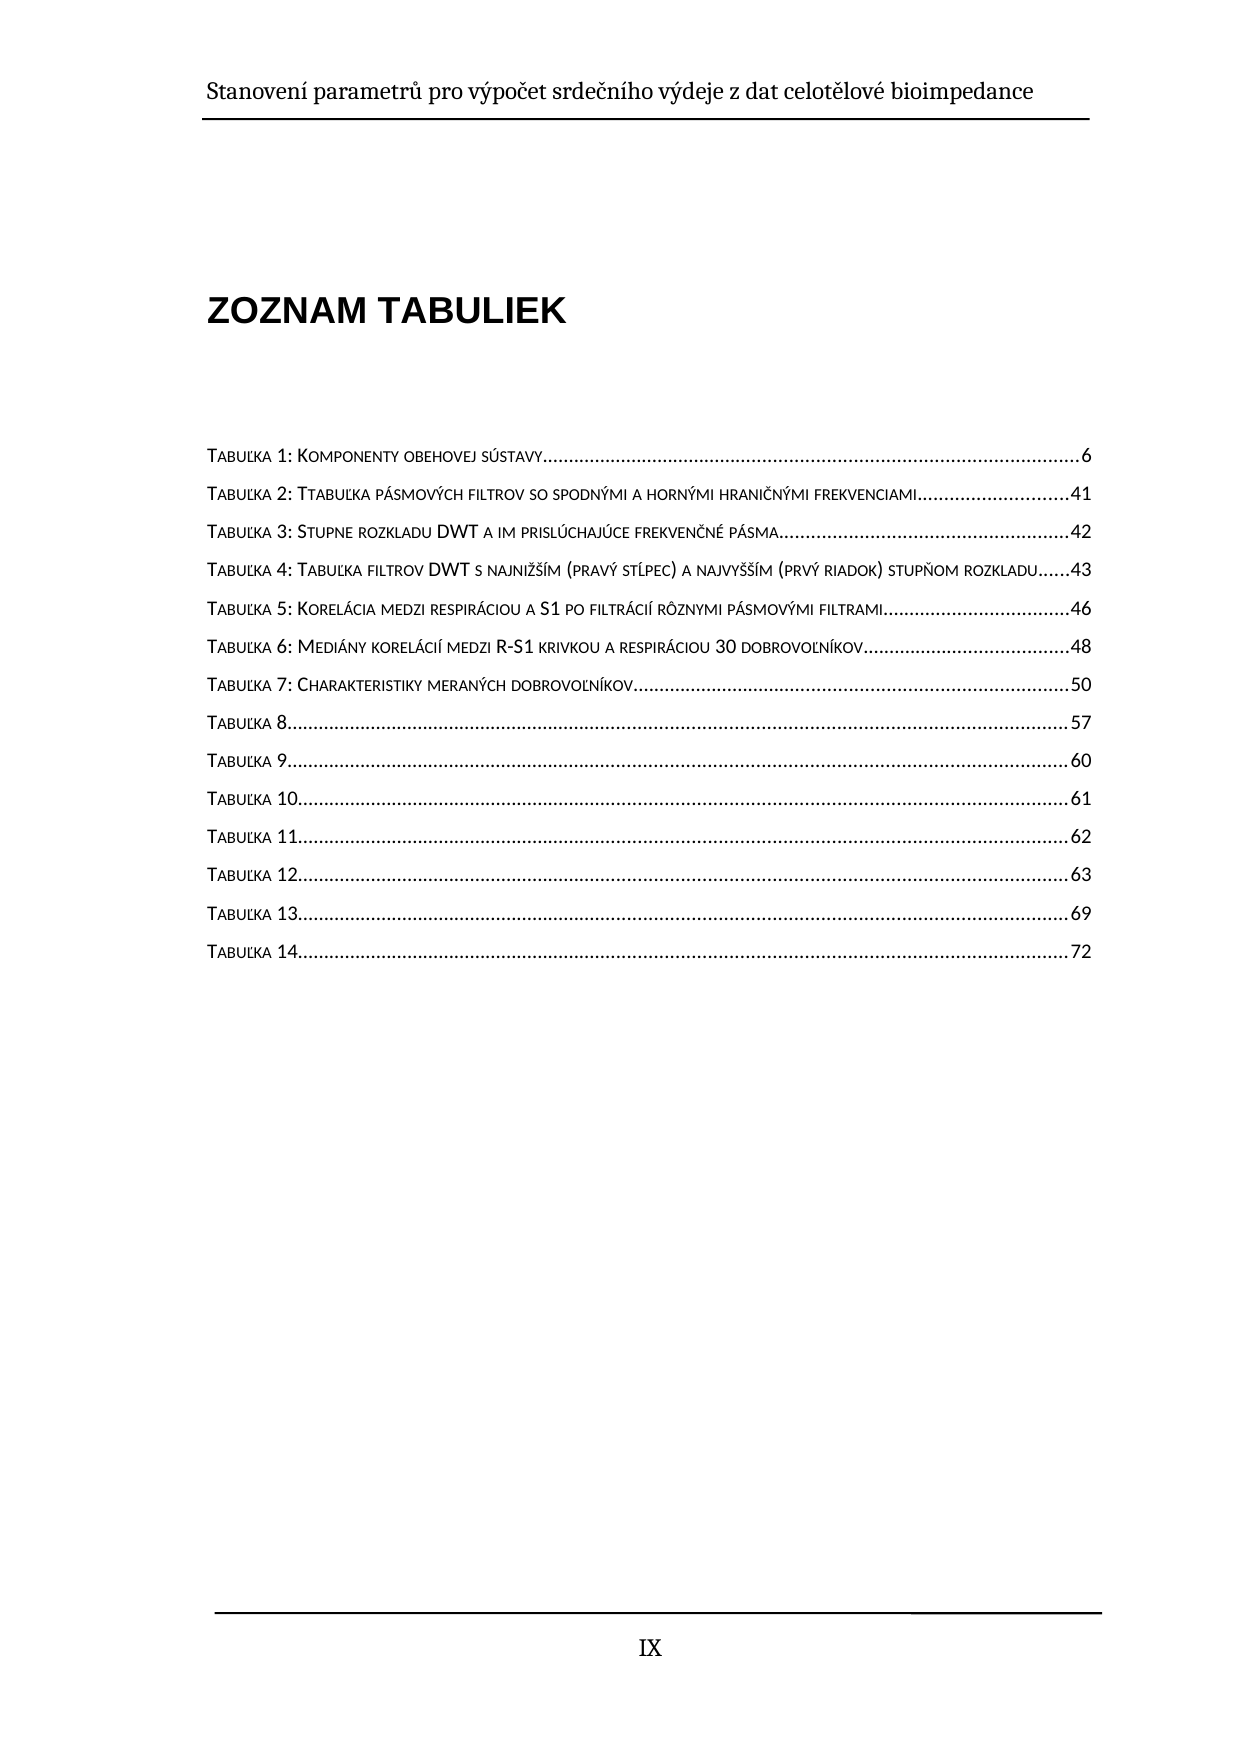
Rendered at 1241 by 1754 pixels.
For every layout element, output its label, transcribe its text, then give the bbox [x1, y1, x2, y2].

text Tabuľka 7: Charakteristiky meraných dobrovoľníkov. 50 [207, 671, 1092, 696]
text Tabuľka 14 72 [207, 938, 1092, 963]
text Tabuľka 1: Komponenty obehovej sústavy. 6 [207, 442, 1092, 468]
text Tabuľka 6: Mediány korelácií medzi R-S1 krivkou a respiráciou 30 dobrovoľníkov. 48 [207, 633, 1092, 658]
text Tabuľka 2: Ttabuľka pásmových filtrov so spodnými a hornými hraničnými frekvenciami. 41 [207, 480, 1092, 506]
text Tabuľka 9 60 [207, 747, 1092, 773]
text Tabuľka 3: Stupne rozkladu DWT a im prislúchajúce frekvenčné pásma. 42 [207, 518, 1092, 544]
text Tabuľka 12 63 [207, 862, 1092, 887]
text Tabuľka 11 62 [207, 823, 1092, 849]
text Tabuľka 4: Tabuľka filtrov DWT s najnižším (pravý stĺpec) a najvyšším (prvý riadok) stupňom rozkladu. 43 [207, 557, 1092, 582]
text Tabuľka 10 61 [207, 785, 1092, 811]
subtitle ZOZNAM TABULIEK [207, 288, 1092, 331]
text Tabuľka 13 69 [207, 900, 1092, 925]
text Tabuľka 8 57 [207, 709, 1092, 734]
text Tabuľka 5: Korelácia medzi respiráciou a S1 po filtrácií rôznymi pásmovými filtrami 46 [207, 595, 1092, 620]
